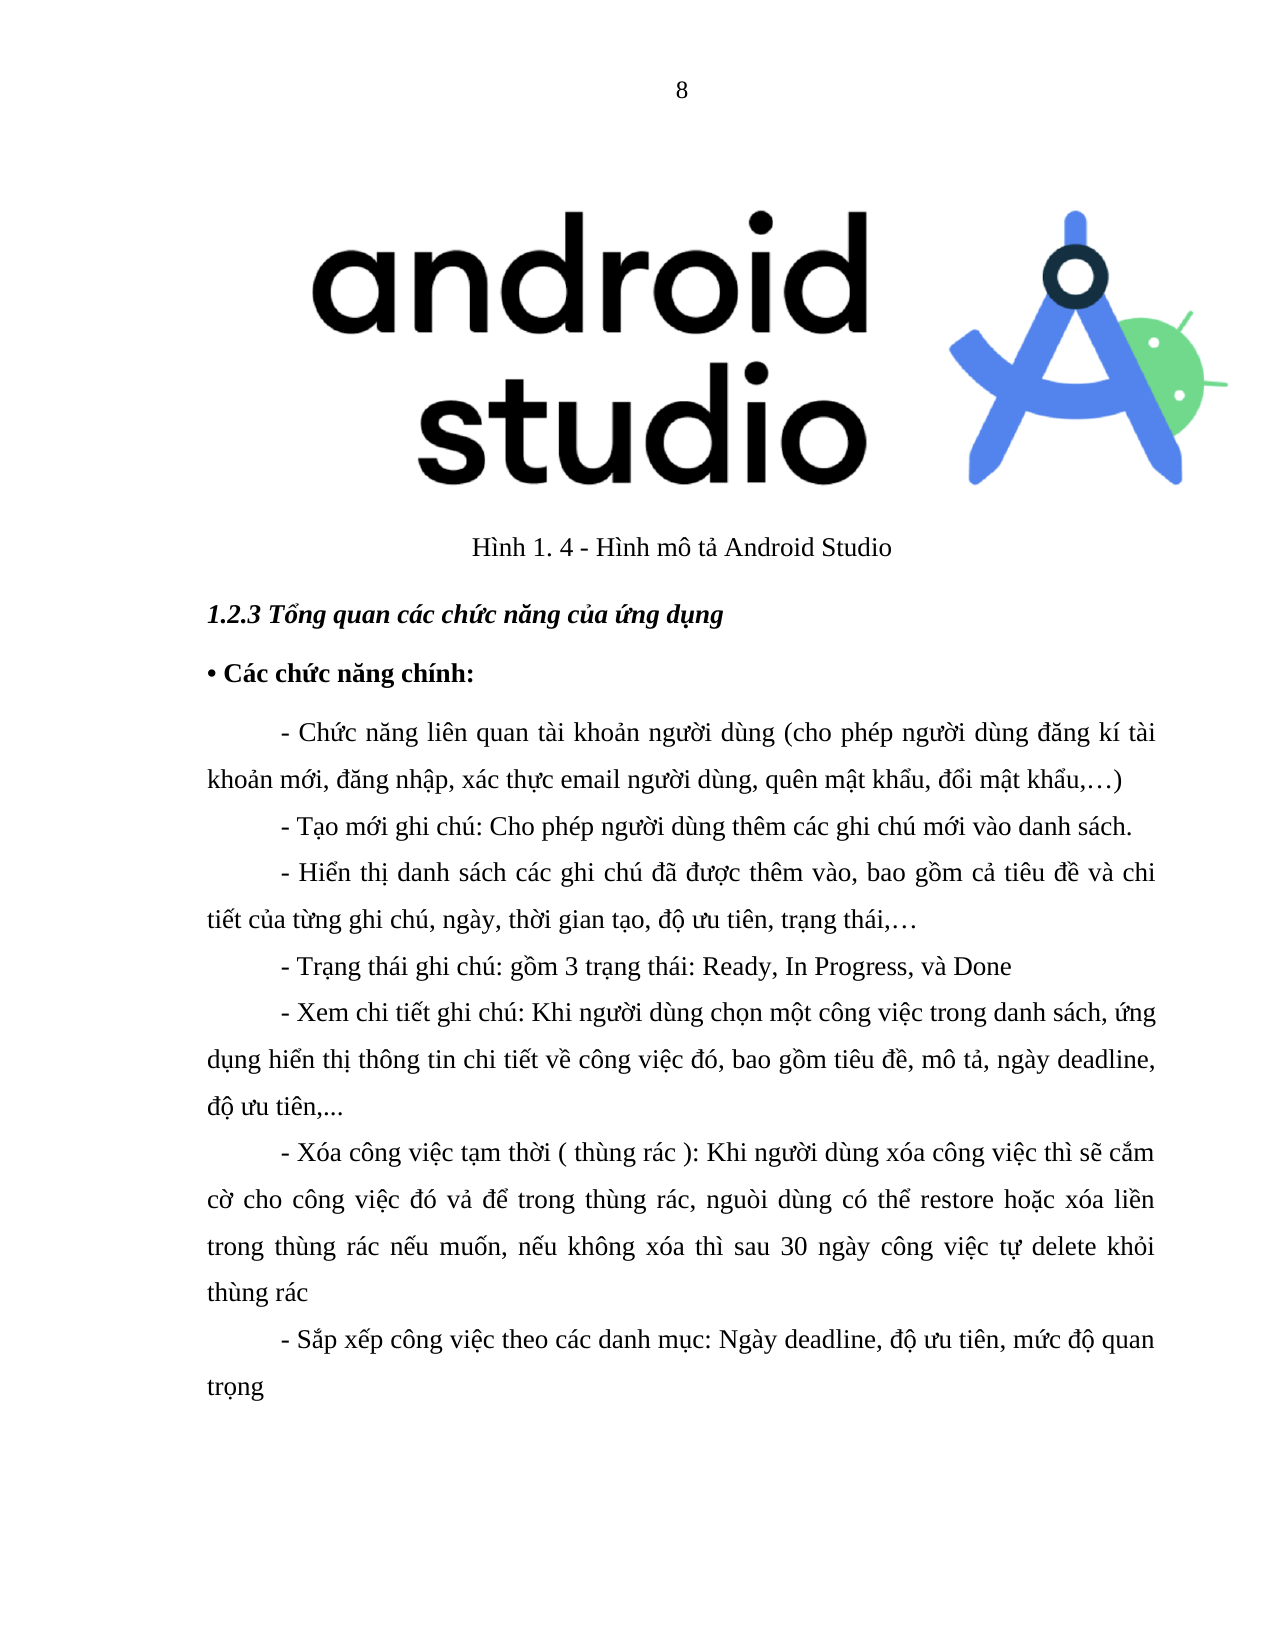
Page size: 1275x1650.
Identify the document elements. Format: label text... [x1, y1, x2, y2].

text - Xem chi tiết ghi chú: Khi người dùng chọn một công việc trong danh sách, ứng dụng hiển thị thông tin chi tiết về công việc đó, bao gồm tiêu đề, mô tả, ngày deadline, độ ưu tiên,... [207, 996, 1157, 1121]
text - Hiển thị danh sách các ghi chú đã được thêm vào, bao gồm cả tiêu đề và chi tiết của từng ghi chú, ngày, thời gian tạo, độ ưu tiên, trạng thái,… [207, 856, 1157, 934]
text - Chức năng liên quan tài khoản người dùng (cho phép người dùng đăng kí tài khoản mới, đăng nhập, xác thực email người dùng, quên mật khẩu, đổi mật khẩu,…) [207, 716, 1157, 794]
text - Trạng thái ghi chú: gồm 3 trạng thái: Ready, In Progress, và Done [207, 950, 1157, 981]
text Hình 1. 4 - Hình mô tả Android Studio [207, 531, 1157, 562]
text 1.2.3 Tổng quan các chức năng của ứng dụng [207, 598, 1157, 629]
picture [281, 206, 1232, 504]
text - Xóa công việc tạm thời ( thùng rác ): Khi người dùng xóa công việc thì sẽ cắm cờ cho công việc đó vả để trong thùng rác, nguòi dùng có thể restore hoặc xóa liền trong thùng rác nếu muốn, nếu không xóa thì sau 30 ngày công việc tự delete khỏi thùng rác [207, 1136, 1157, 1308]
text • Các chức năng chính: [207, 657, 1157, 688]
text - Tạo mới ghi chú: Cho phép người dùng thêm các ghi chú mới vào danh sách. [207, 810, 1157, 841]
text - Sắp xếp công việc theo các danh mục: Ngày deadline, độ ưu tiên, mức độ quan trọng [207, 1323, 1157, 1401]
